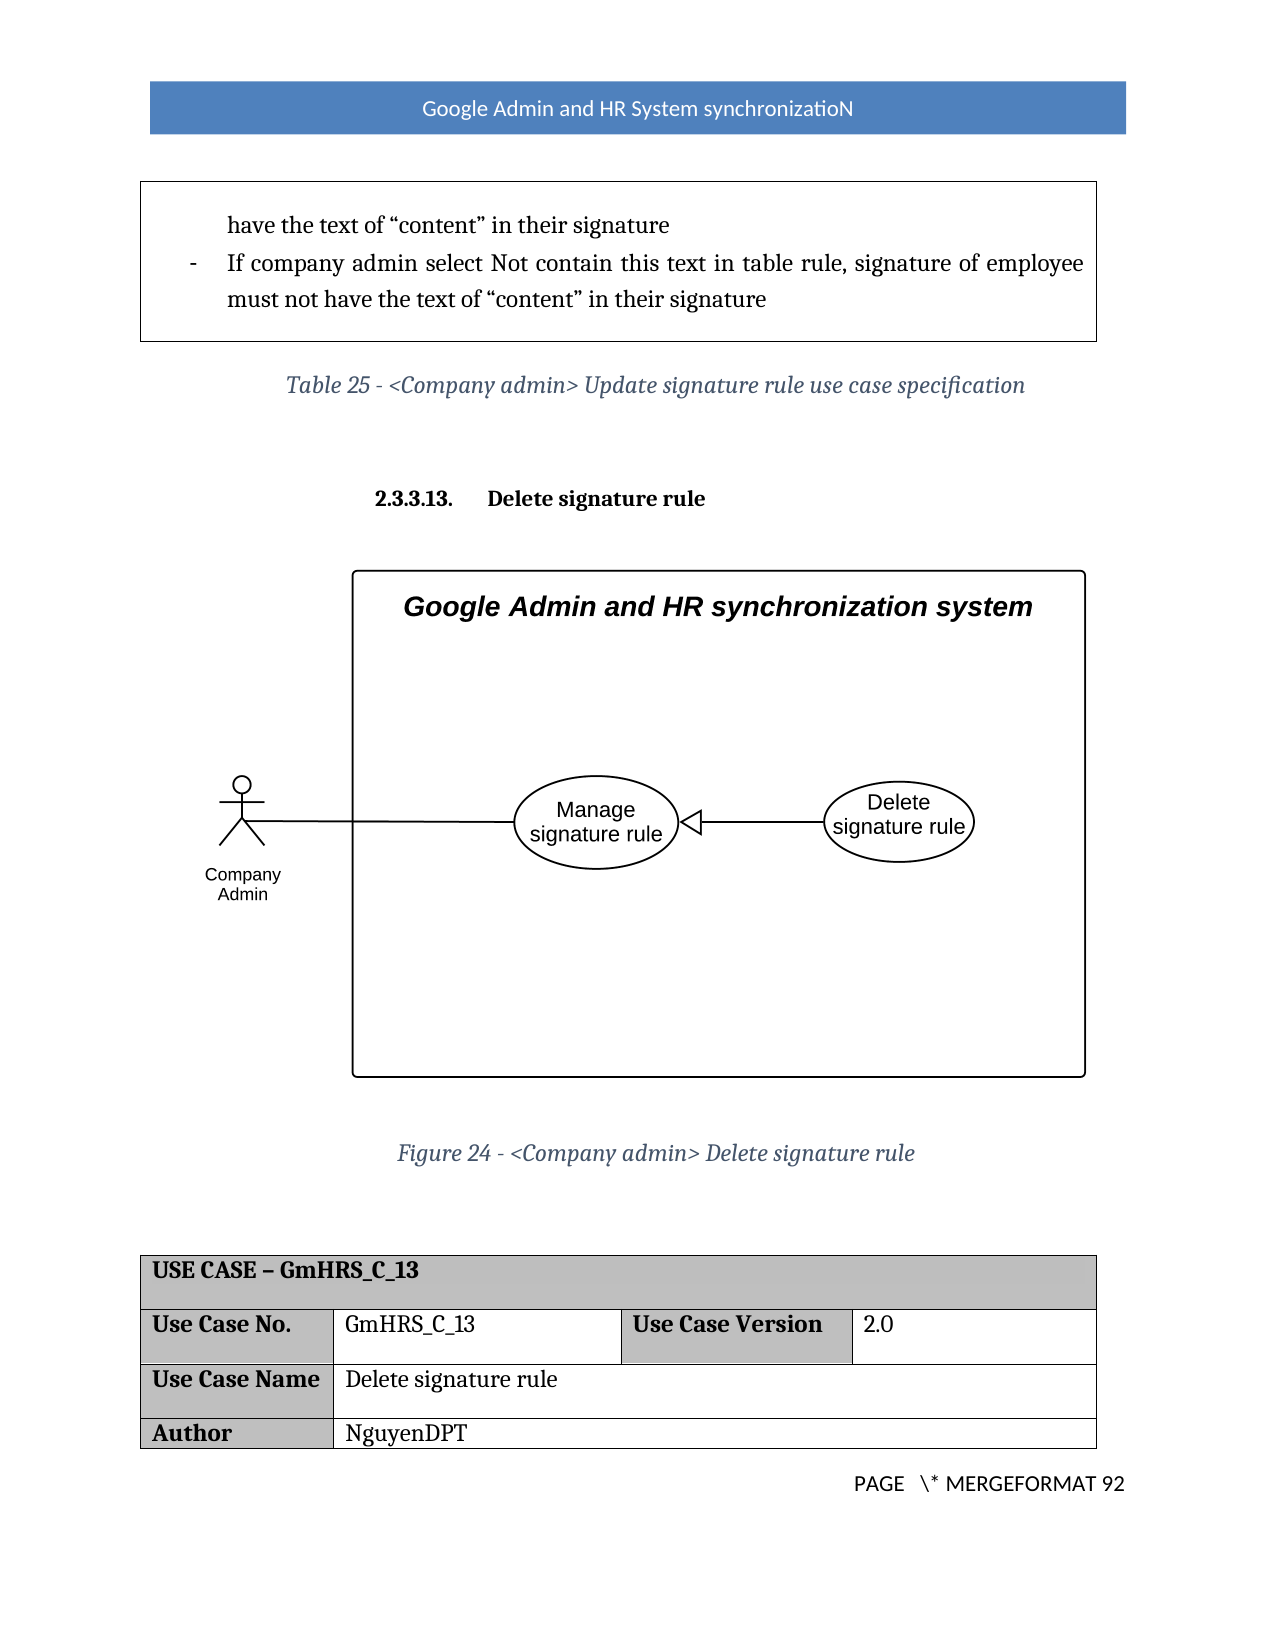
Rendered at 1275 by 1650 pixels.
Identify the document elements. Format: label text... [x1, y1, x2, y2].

table_cell Use Case Version [622, 1310, 852, 1363]
subtitle Delete signature rule [375, 486, 1125, 512]
text Table 25 - <Company admin> Update signature rule use case specification [187, 371, 1125, 400]
picture [187, 545, 1126, 1106]
table_header USE CASE – GmHRS_C_13 [141, 1256, 1096, 1309]
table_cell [141, 182, 1096, 341]
text Figure 24 - <Company admin> Delete signature rule [187, 1139, 1125, 1168]
table_cell Delete signature rule [334, 1365, 1096, 1418]
table_cell NguyenDPT [334, 1419, 1096, 1448]
table_cell Author [141, 1419, 333, 1448]
table_cell Use Case No. [141, 1310, 333, 1363]
table_cell GmHRS_C_13 [334, 1310, 621, 1363]
table_cell Use Case Name [141, 1365, 333, 1418]
table_cell 2.0 [853, 1310, 1096, 1363]
